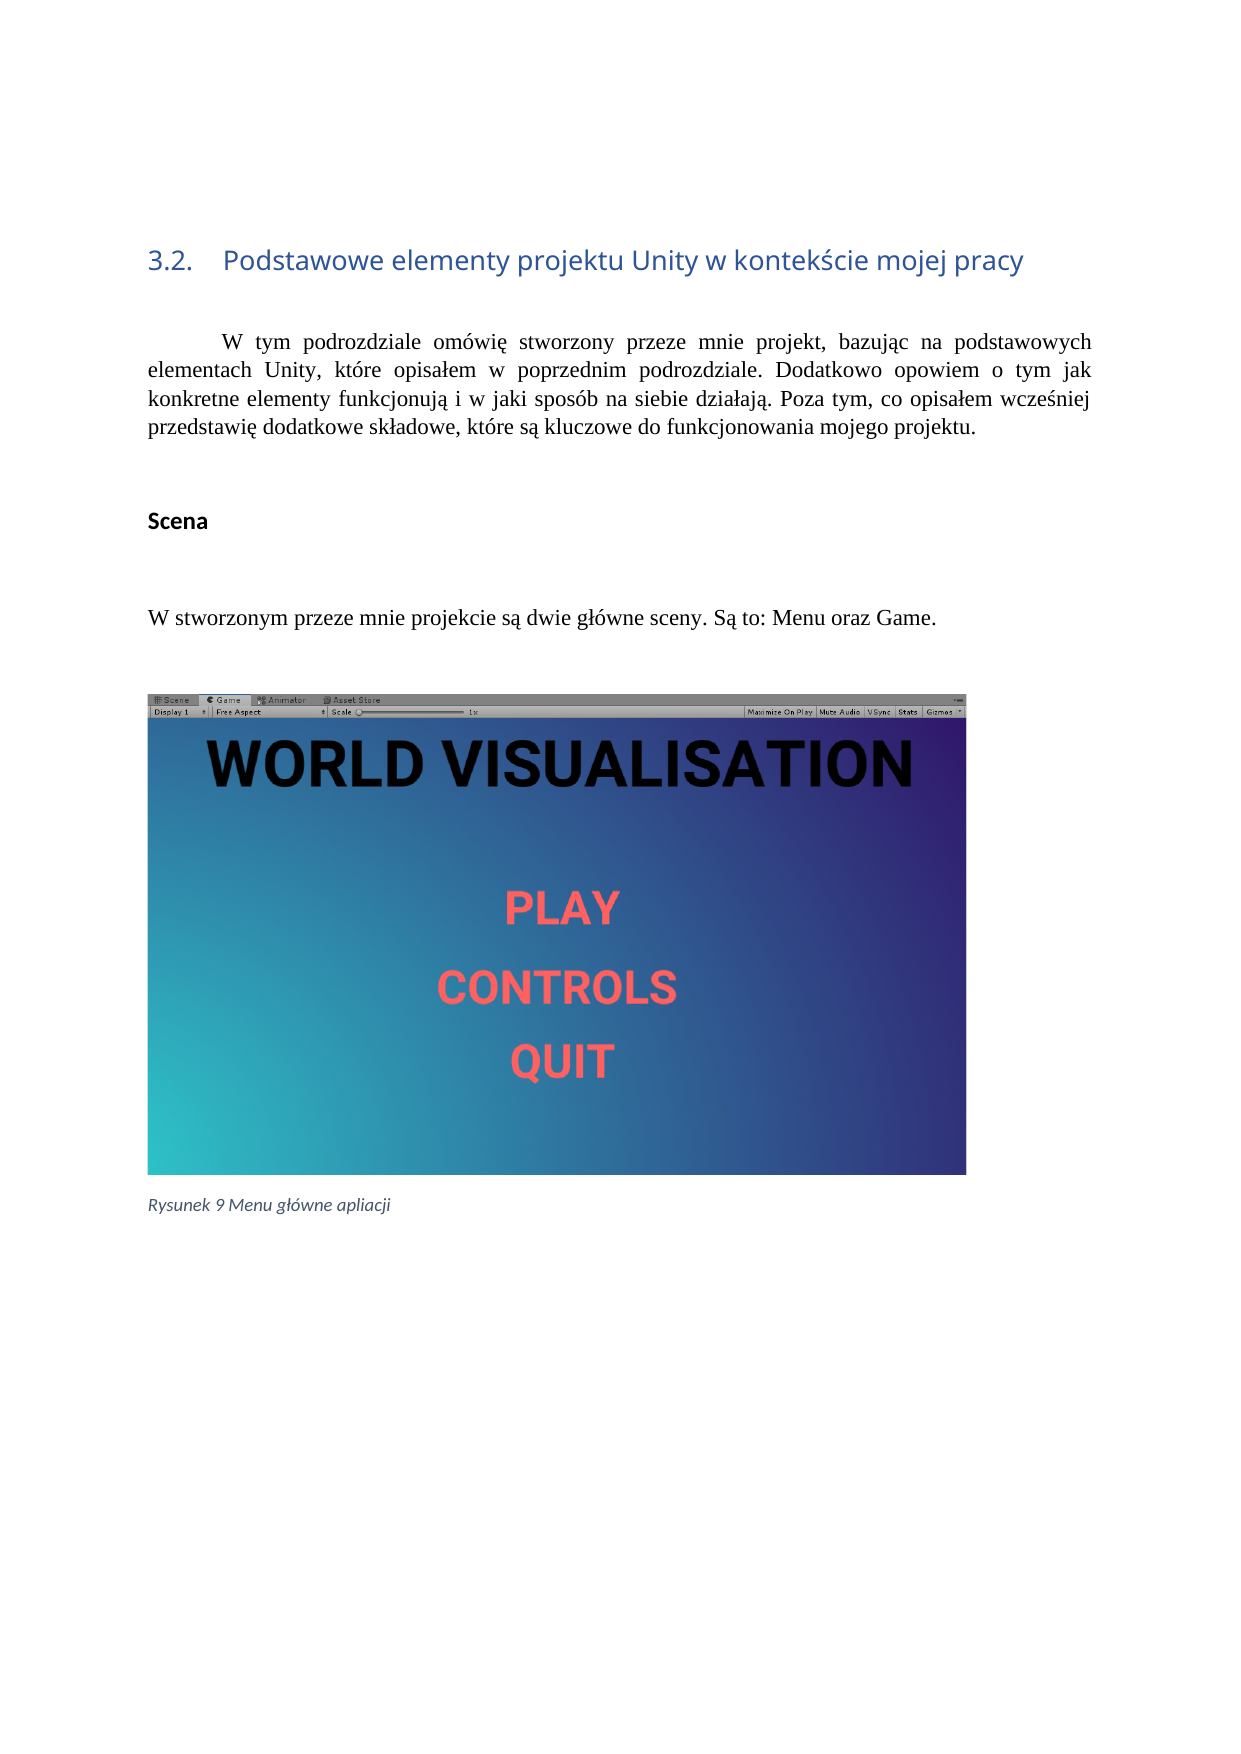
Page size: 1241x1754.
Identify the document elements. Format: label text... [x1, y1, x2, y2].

text W tym podrozdziale omówię stworzony przeze mnie projekt, bazując na podstawowych elementach Unity, które opisałem w poprzednim podrozdziale. Dodatkowo opowiem o tym jak konkretne elementy funkcjonują i w jaki sposób na siebie działają. Poza tym, co opisałem wcześniej przedstawię dodatkowe składowe, które są kluczowe do funkcjonowania mojego projektu. [148, 328, 1093, 440]
picture [147, 694, 967, 1175]
text Scena [148, 505, 1093, 536]
text W stworzonym przeze mnie projekcie są dwie główne sceny. Są to: Menu oraz Game. [148, 604, 1093, 631]
subtitle Podstawowe elementy projektu Unity w kontekście mojej pracy [148, 241, 1093, 278]
